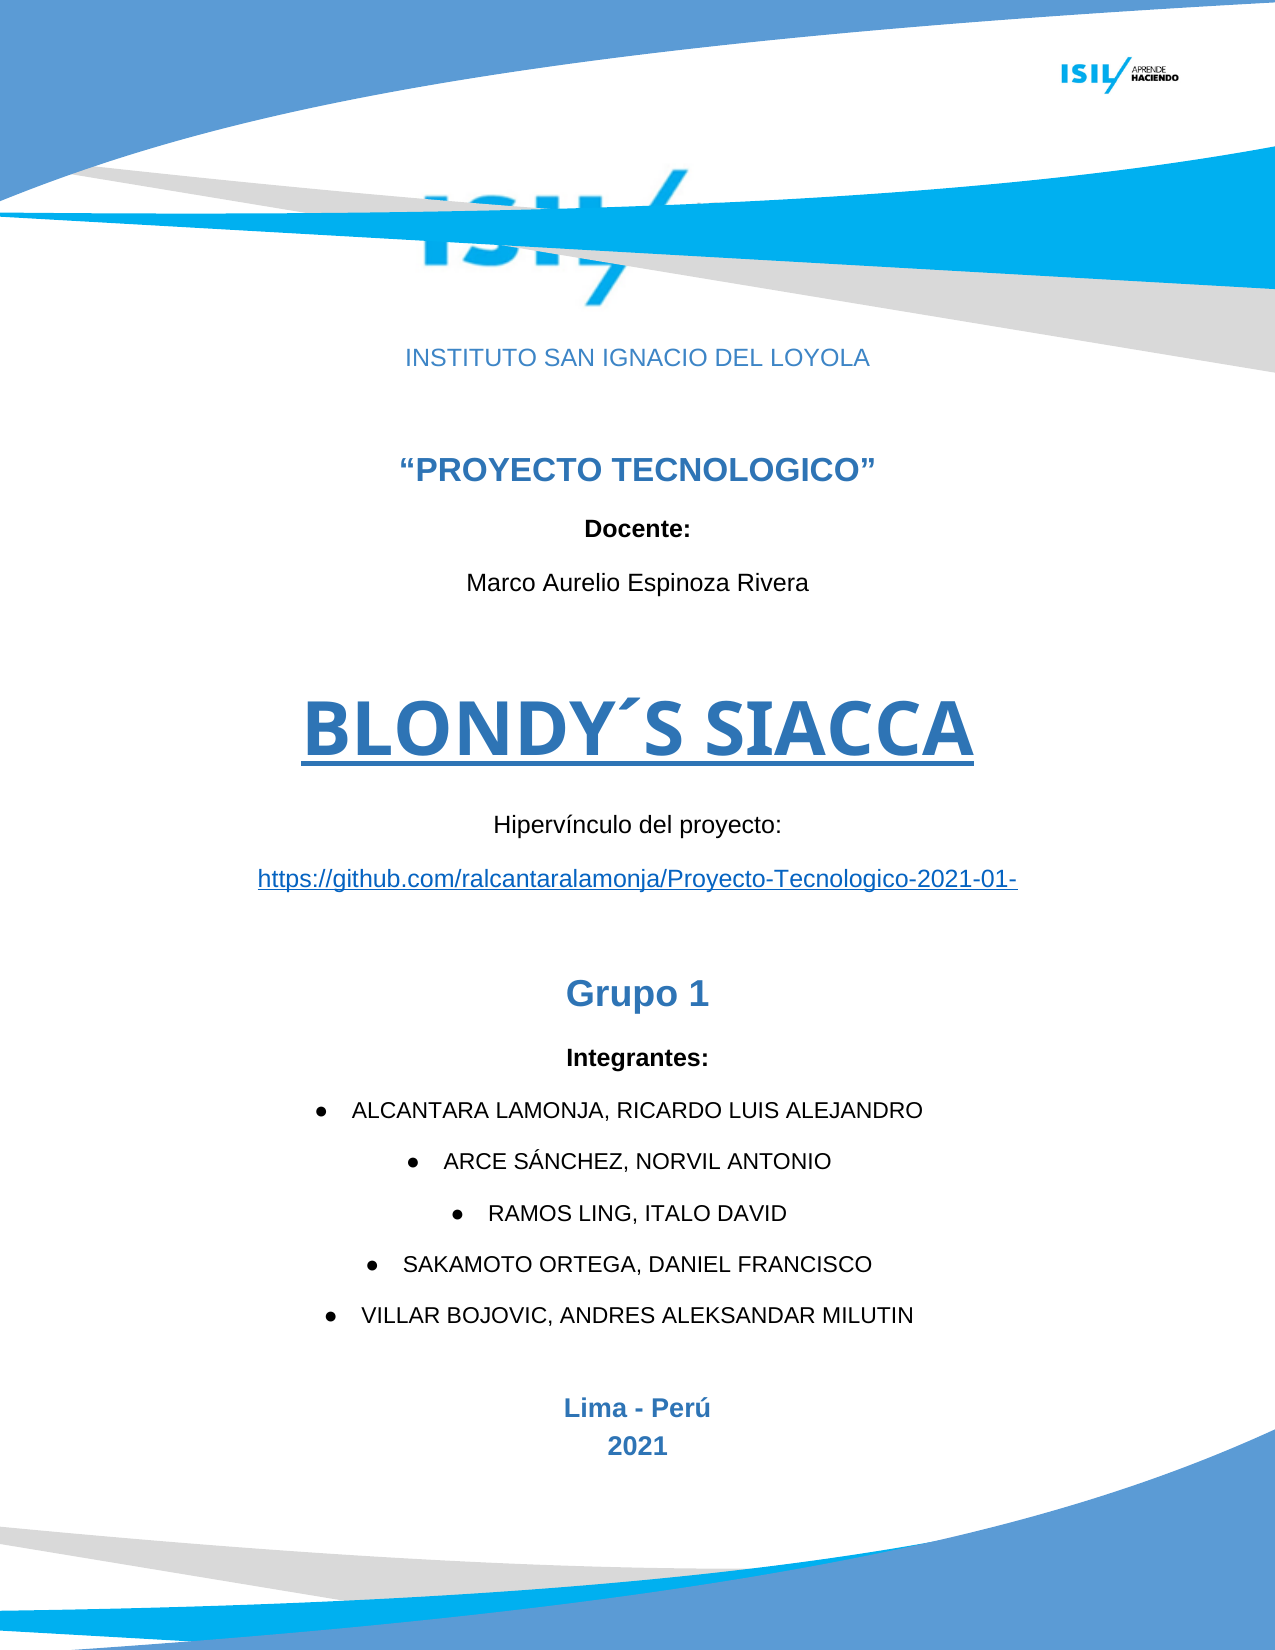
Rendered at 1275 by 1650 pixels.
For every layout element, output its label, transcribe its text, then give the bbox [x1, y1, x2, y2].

list SAKAMOTO ORTEGA, DANIEL FRANCISCO [140, 1251, 1098, 1277]
text https://github.com/ralcantaralamonja/Proyecto-Tecnologico-2021-01- [177, 864, 1098, 893]
text Docente: [177, 514, 1098, 543]
subtitle BLONDY´S SIACCA [177, 675, 1098, 777]
text INSTITUTO SAN IGNACIO DEL LOYOLA [177, 343, 1098, 372]
subtitle 2021 [177, 1429, 1098, 1461]
picture [375, 148, 900, 208]
list ALCANTARA LAMONJA, RICARDO LUIS ALEJANDRO [140, 1097, 1098, 1123]
subtitle Grupo 1 [177, 972, 1098, 1015]
list RAMOS LING, ITALO DAVID [140, 1200, 1098, 1226]
text Integrantes: [177, 1043, 1098, 1072]
text Hipervínculo del proyecto: [177, 810, 1098, 839]
picture [375, 239, 900, 316]
list ARCE SÁNCHEZ, NORVIL ANTONIO [140, 1148, 1098, 1175]
text “PROYECTO TECNOLOGICO” [177, 450, 1098, 489]
list VILLAR BOJOVIC, ANDRES ALEKSANDAR MILUTIN [140, 1302, 1098, 1329]
picture [1048, 51, 1188, 96]
text Marco Aurelio Espinoza Rivera [177, 568, 1098, 596]
subtitle Lima - Perú [177, 1392, 1098, 1423]
